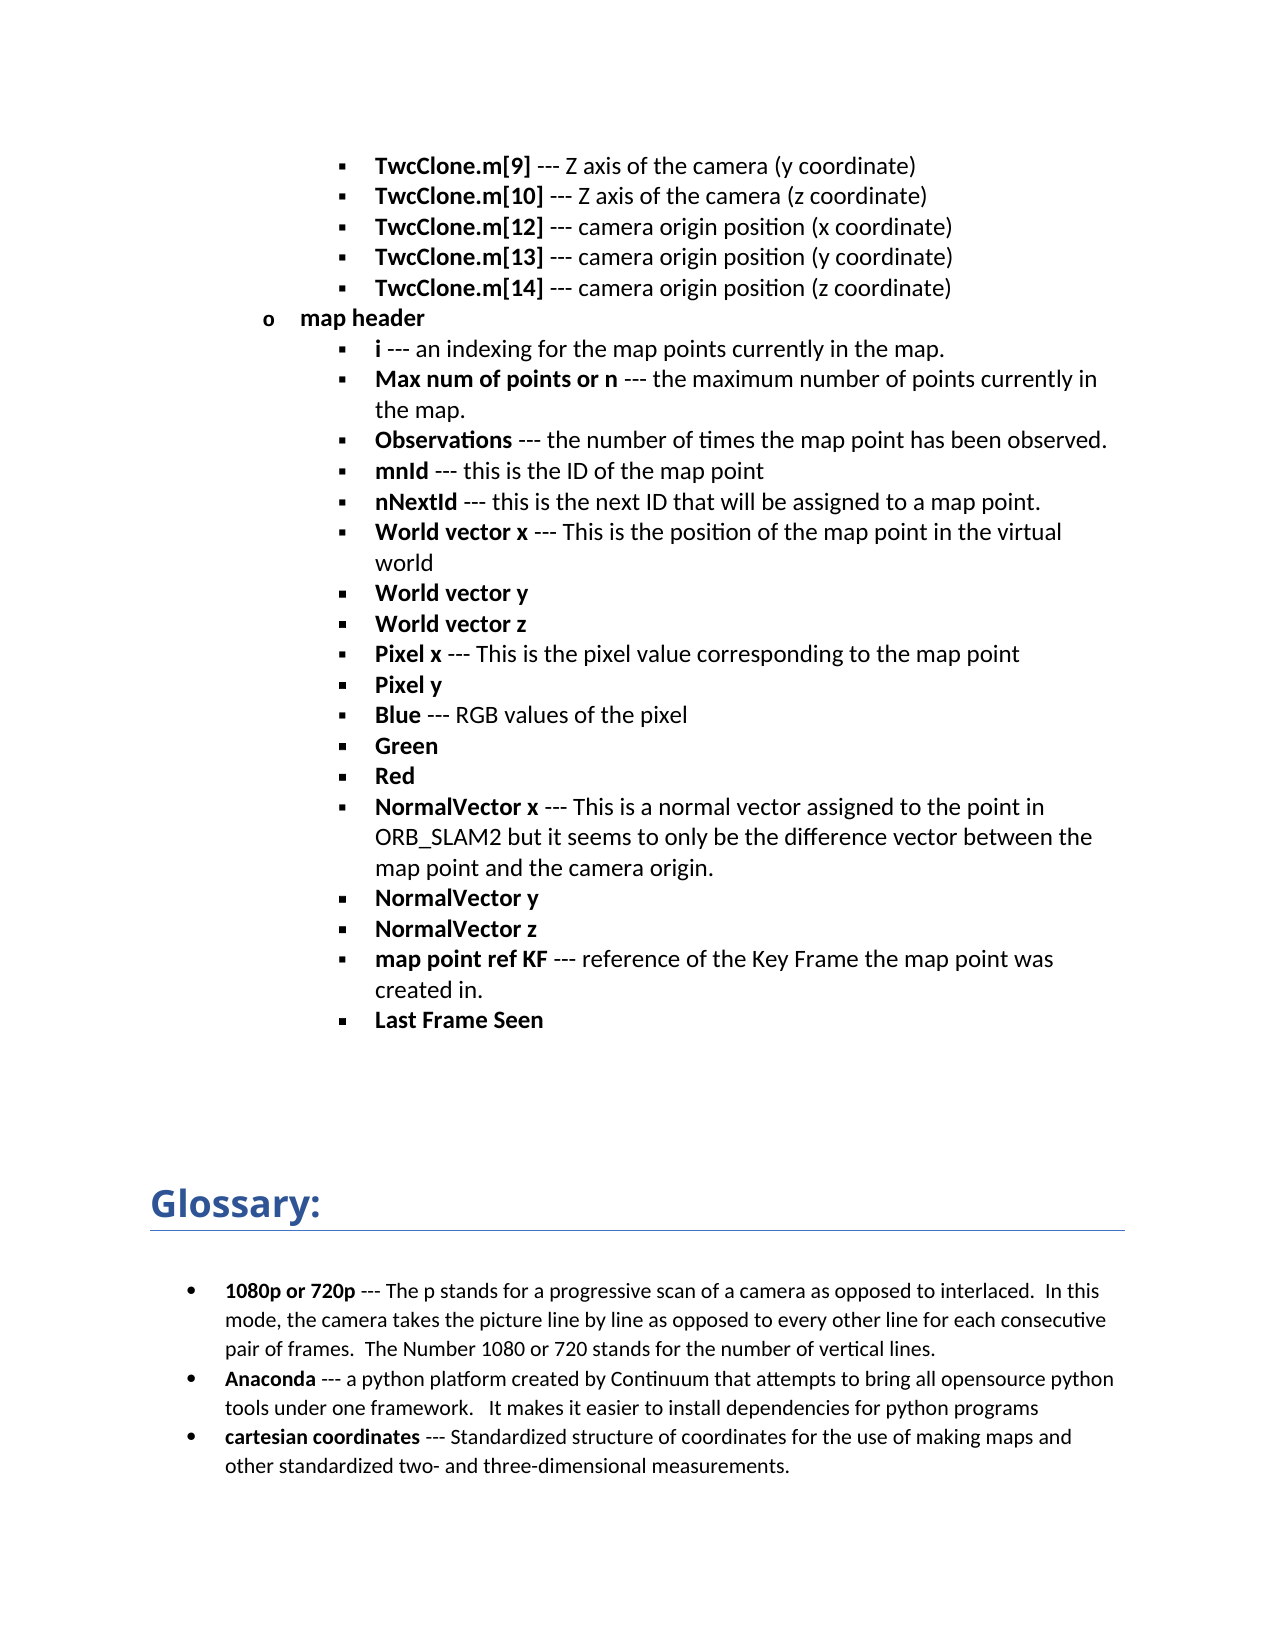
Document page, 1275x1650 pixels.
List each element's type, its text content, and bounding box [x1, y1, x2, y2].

list map point ref KF --- reference of the Key Frame the map point was created in. [337, 943, 1125, 1004]
list cartesian coordinates --- Standardized structure of coordinates for the use of making maps and other standardized two- and three-dimensional measurements. [187, 1423, 1125, 1479]
list TwcClone.m[14] --- camera origin position (z coordinate) [337, 272, 1125, 303]
list World vector z [337, 608, 1125, 638]
list Last Frame Seen [337, 1004, 1125, 1035]
list Max num of points or n --- the maximum number of points currently in the map. [337, 364, 1125, 425]
list World vector y [337, 577, 1125, 608]
list World vector x --- This is the position of the map point in the virtual world [337, 516, 1125, 577]
list 1080p or 720p --- The p stands for a progressive scan of a camera as opposed to interlaced. In this mode, the camera takes the picture line by line as opposed to every other line for each consecutive pair of frames. The Number 1080 or 720 stands for the number of vertical lines. [187, 1277, 1125, 1362]
list NormalVector z [337, 913, 1125, 943]
list Pixel x --- This is the pixel value corresponding to the map point [337, 638, 1125, 669]
list i --- an indexing for the map points currently in the map. [337, 333, 1125, 364]
list Red [337, 760, 1125, 791]
list Anaconda --- a python platform created by Continuum that attempts to bring all opensource python tools under one framework. It makes it easier to install dependencies for python programs [187, 1365, 1125, 1421]
list Blue --- RGB values of the pixel [337, 699, 1125, 730]
list TwcClone.m[10] --- Z axis of the camera (z coordinate) [337, 181, 1125, 211]
list mnId --- this is the ID of the map point [337, 455, 1125, 486]
list Observations --- the number of times the map point has been observed. [337, 425, 1125, 455]
list NormalVector y [337, 882, 1125, 913]
list nNextId --- this is the next ID that will be assigned to a map point. [337, 486, 1125, 516]
list TwcClone.m[12] --- camera origin position (x coordinate) [337, 211, 1125, 242]
list TwcClone.m[9] --- Z axis of the camera (y coordinate) [337, 150, 1125, 181]
list Pixel y [337, 669, 1125, 699]
list map header [262, 303, 1125, 333]
subtitle Glossary: [150, 1177, 1125, 1230]
list TwcClone.m[13] --- camera origin position (y coordinate) [337, 242, 1125, 272]
list NormalVector x --- This is a normal vector assigned to the point in ORB_SLAM2 but it seems to only be the difference vector between the map point and the camera origin. [337, 791, 1125, 882]
list Green [337, 730, 1125, 760]
